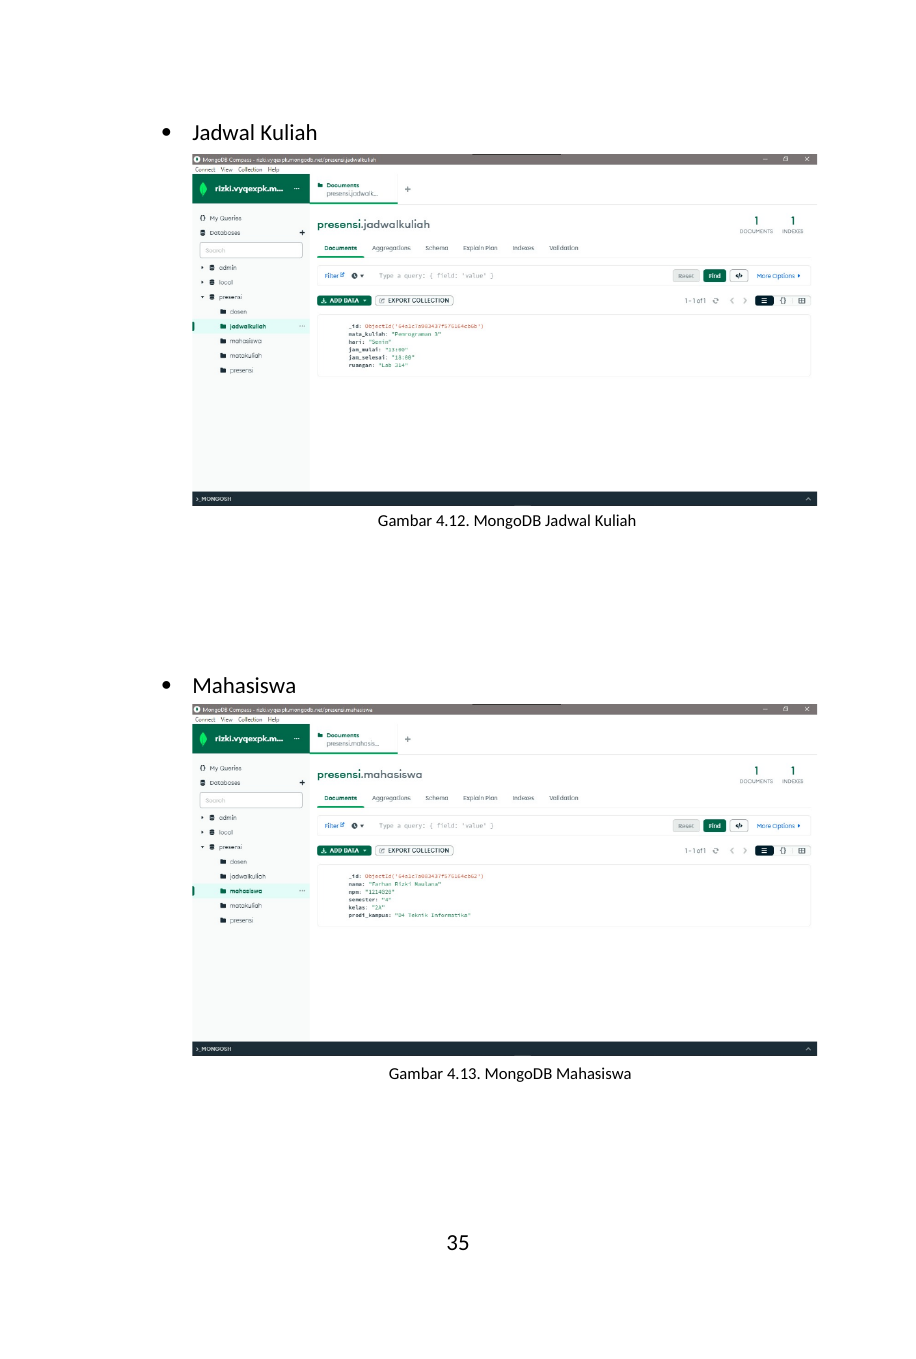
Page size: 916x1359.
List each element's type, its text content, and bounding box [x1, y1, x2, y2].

text Gambar 4.12. MongoDB Jadwal Kuliah [314, 510, 827, 531]
picture [192, 704, 818, 1056]
text Gambar 4.13. MongoDB Mahasiswa [389, 1063, 827, 1083]
picture [192, 154, 818, 506]
list Jadwal Kuliah [162, 118, 827, 146]
list Mahasiswa [162, 671, 827, 699]
